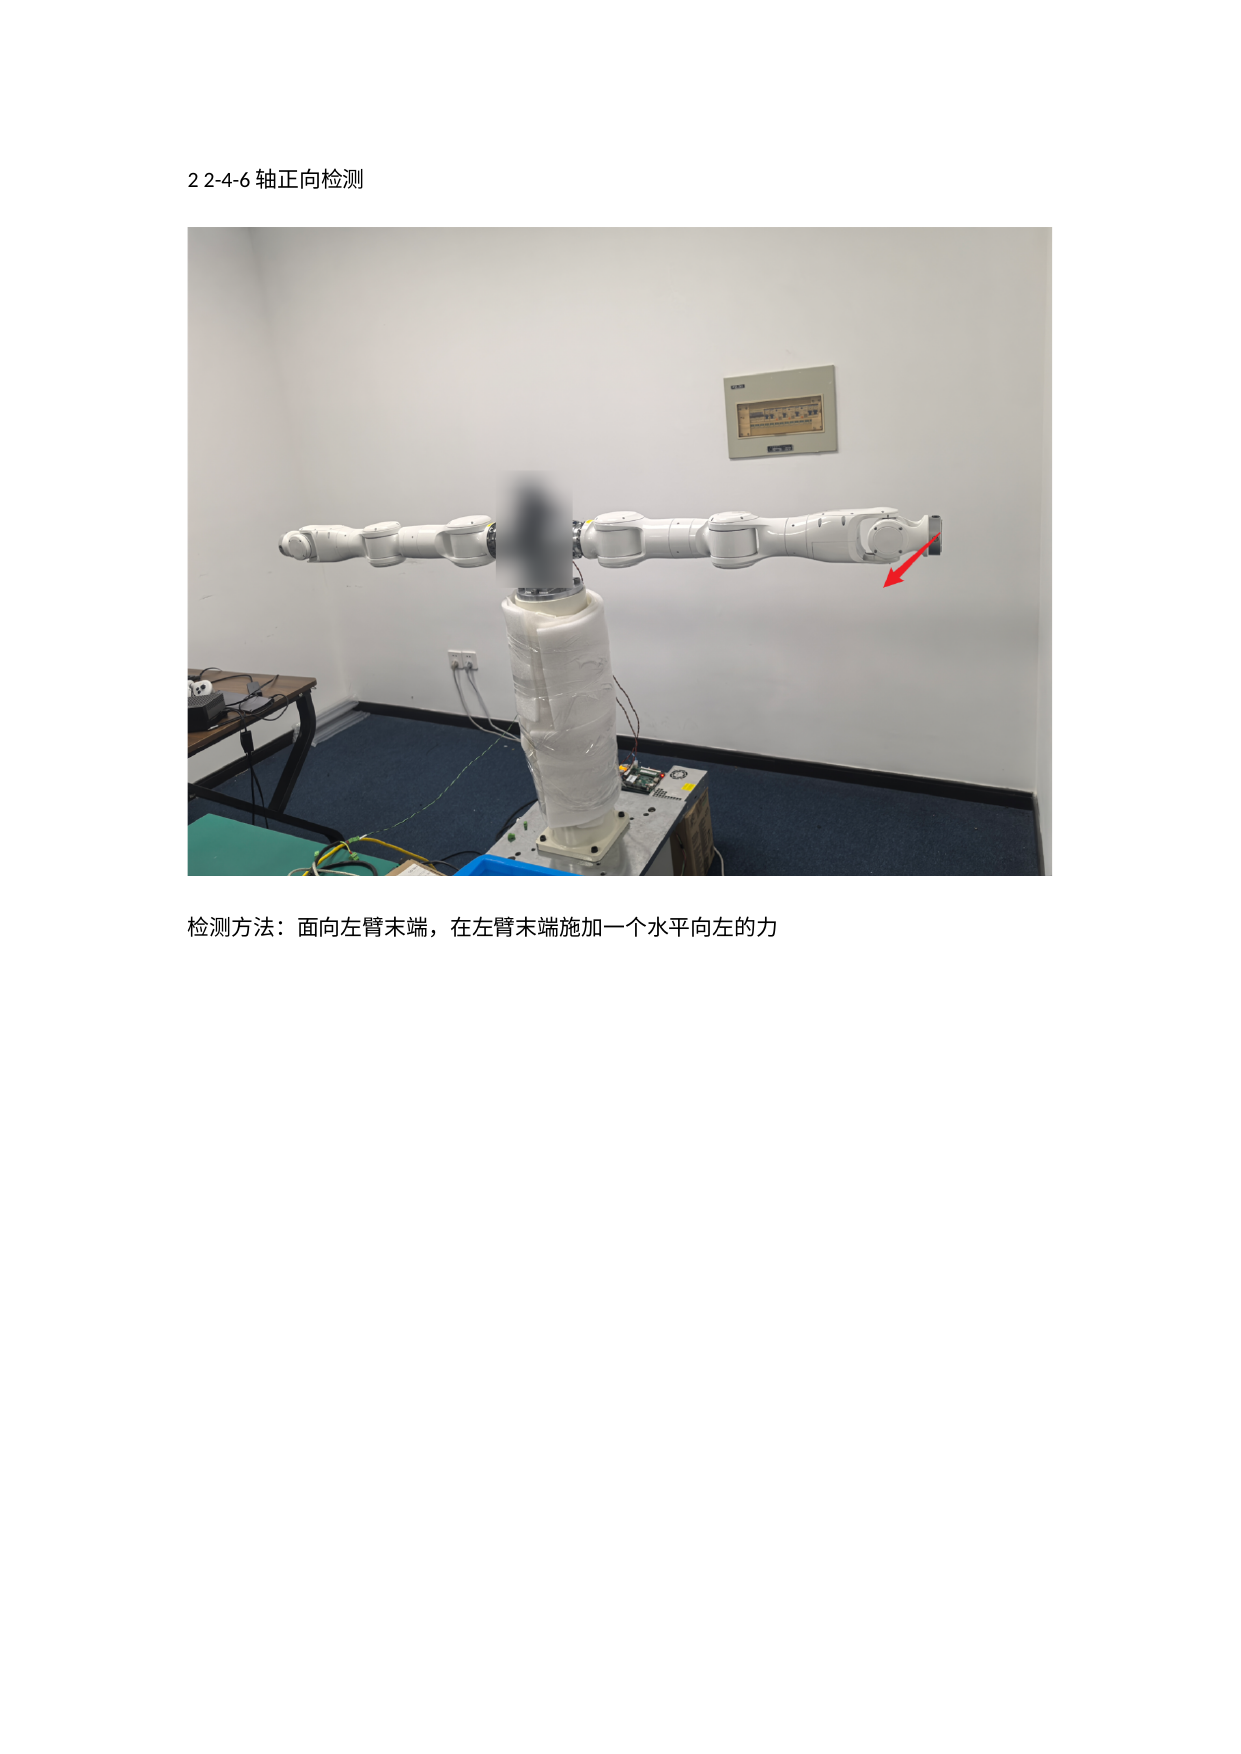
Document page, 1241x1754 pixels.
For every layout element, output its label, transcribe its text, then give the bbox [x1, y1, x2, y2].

text 2 2-4-6 轴正向检测 [187, 162, 1053, 194]
text 检测方法：面向左臂末端，在左臂末端施加一个水平向左的力 [187, 909, 1053, 942]
picture [187, 227, 1053, 876]
